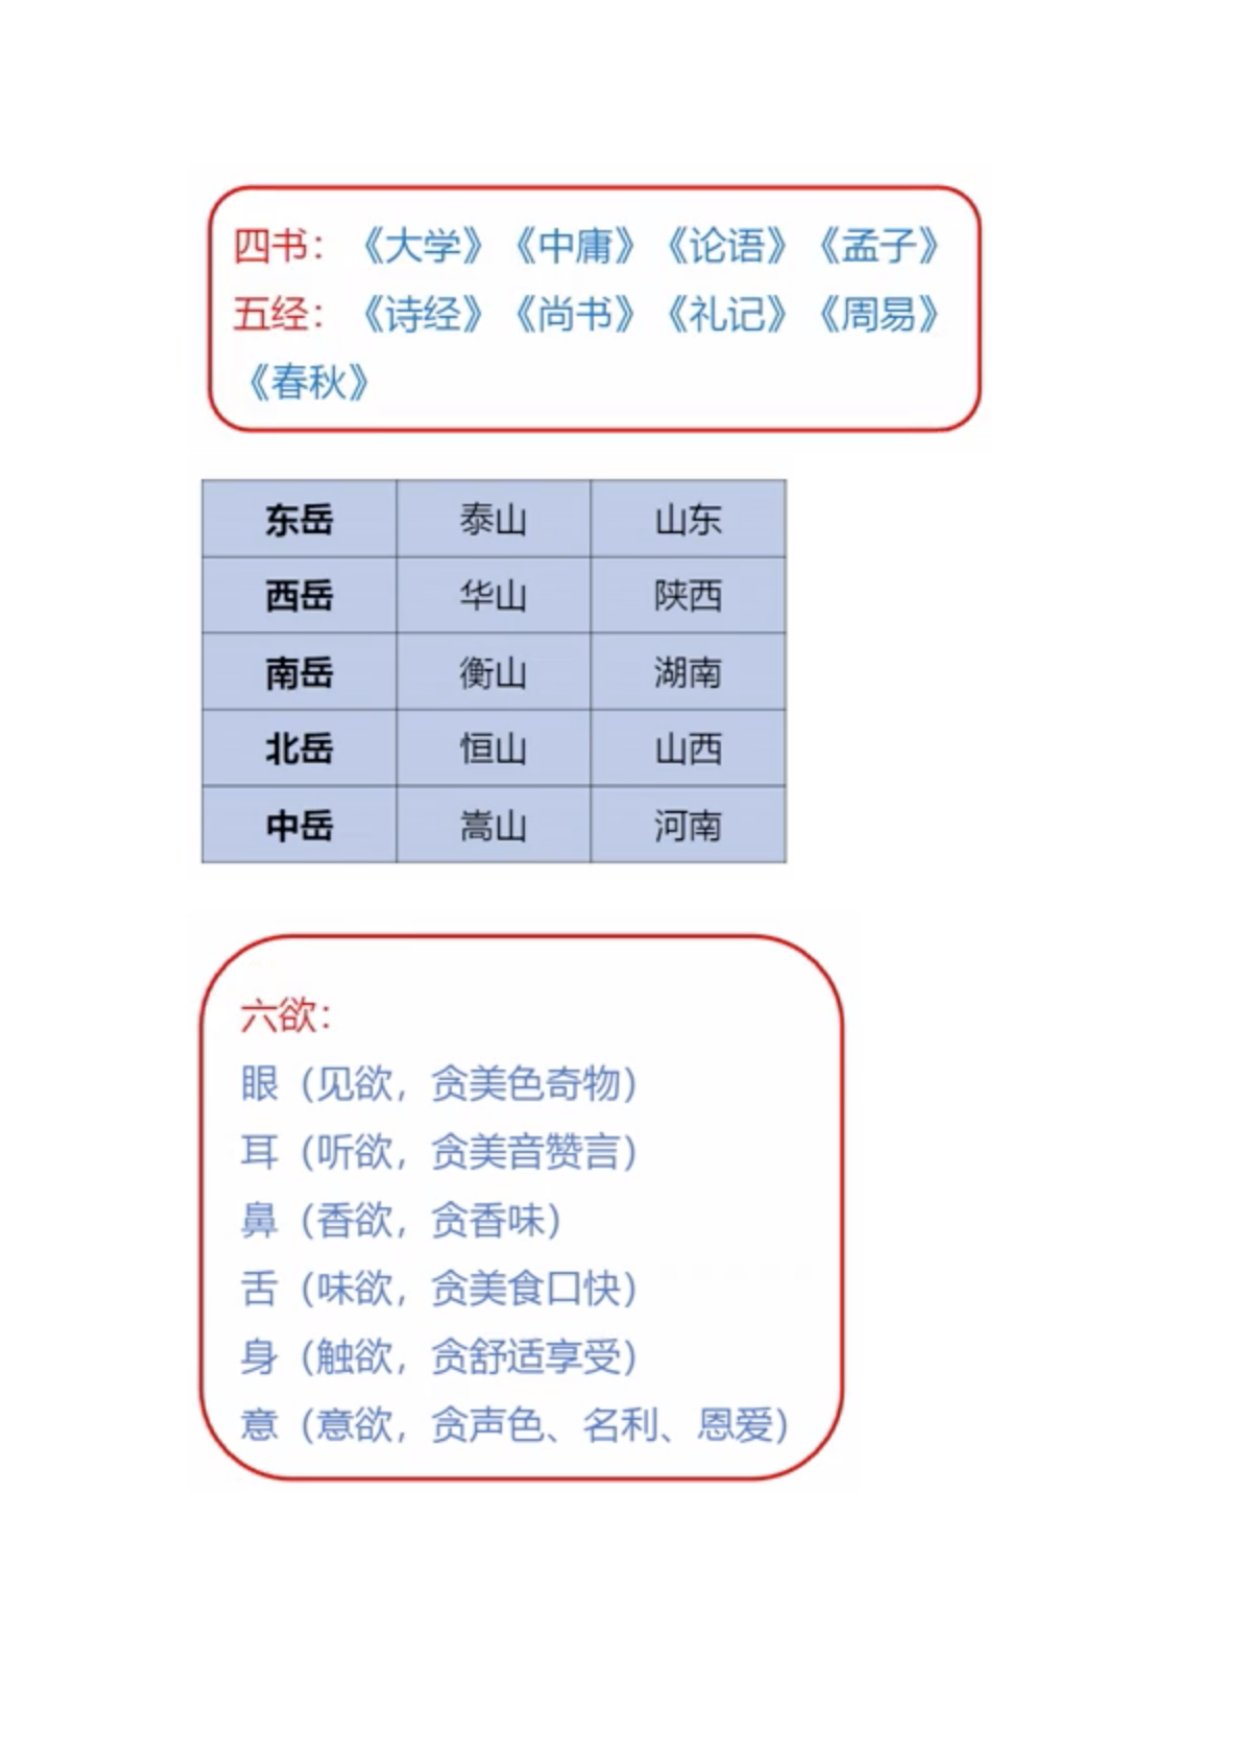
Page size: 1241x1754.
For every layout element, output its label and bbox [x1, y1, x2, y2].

picture [187, 162, 992, 452]
picture [187, 454, 794, 880]
picture [187, 909, 861, 1493]
